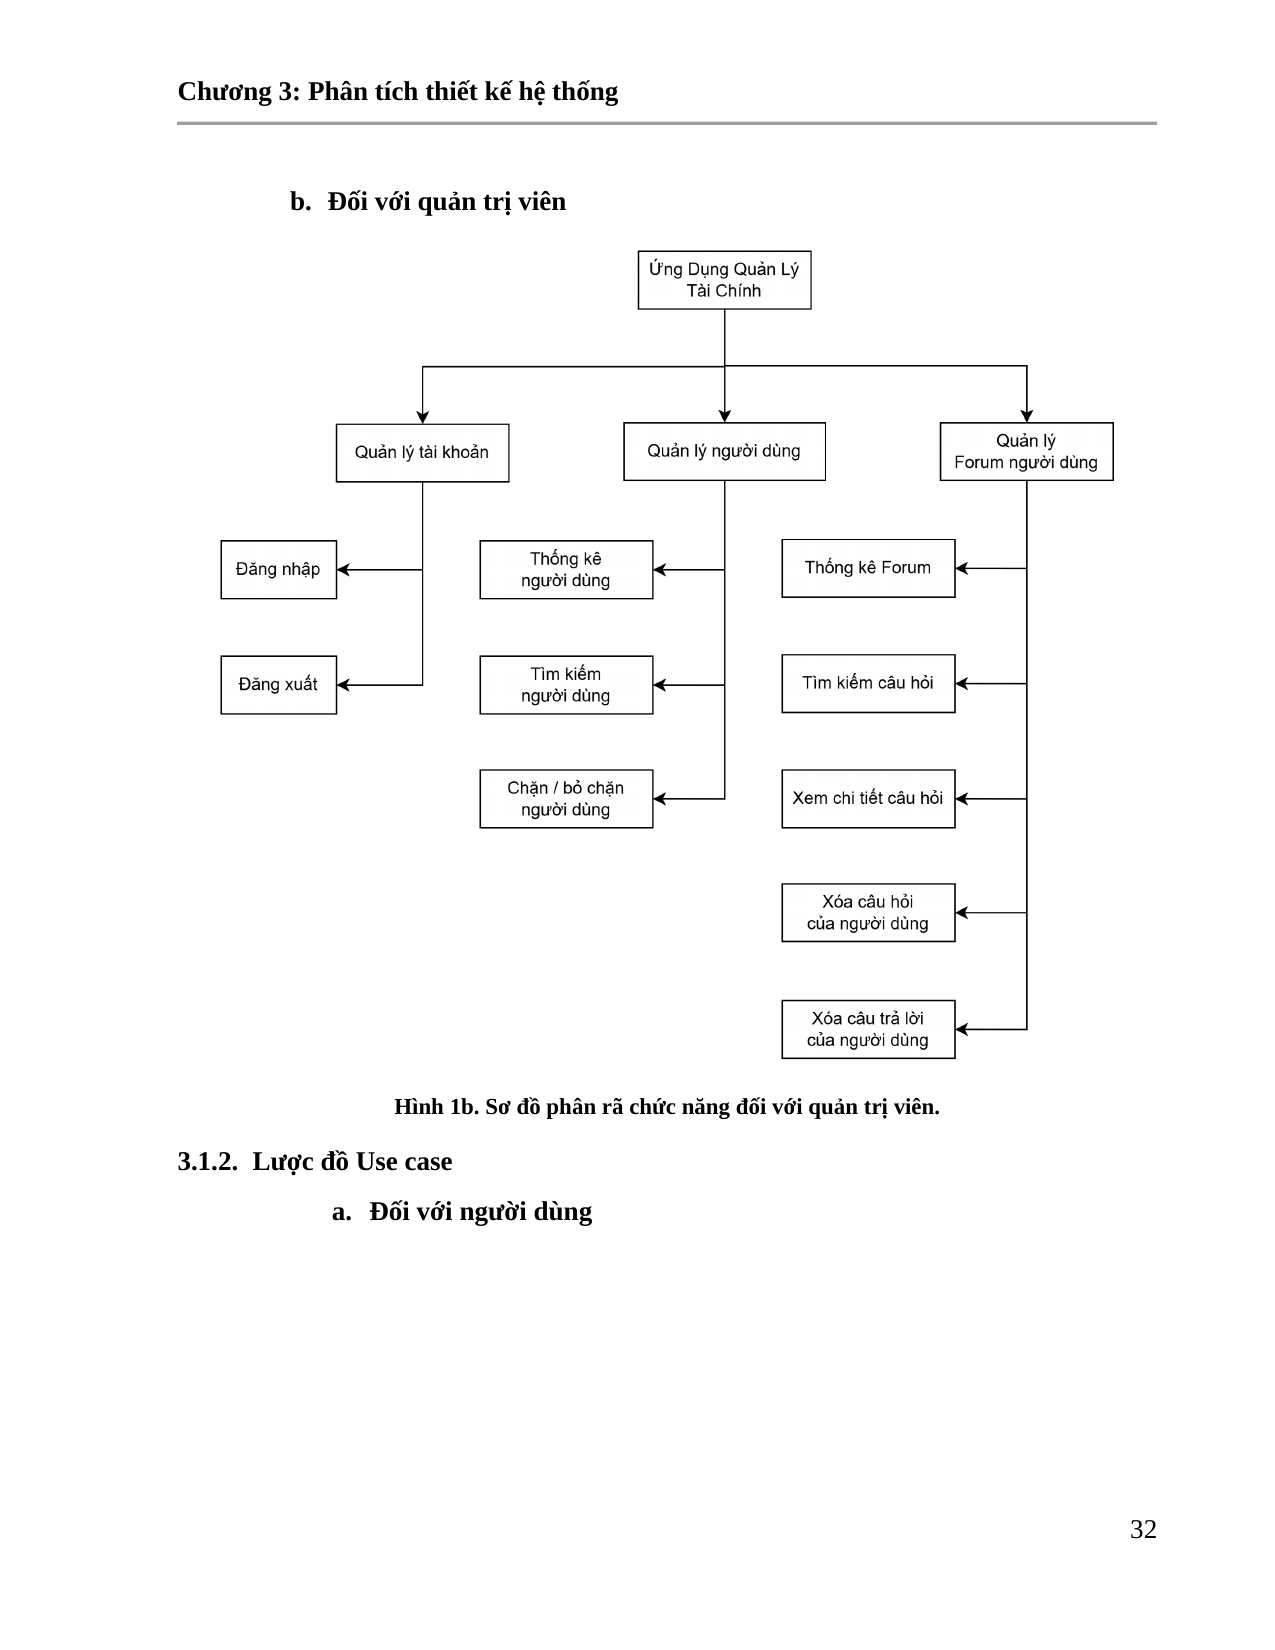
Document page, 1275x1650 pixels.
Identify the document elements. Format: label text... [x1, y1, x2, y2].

picture [206, 237, 1128, 1073]
subtitle Đối với quản trị viên [290, 185, 1157, 216]
subtitle Lược đồ Use case [177, 1145, 1157, 1176]
subtitle Đối với người dùng [332, 1196, 1157, 1227]
text Hình 1b. Sơ đồ phân rã chức năng đối với quản trị viên. [177, 1093, 1157, 1120]
